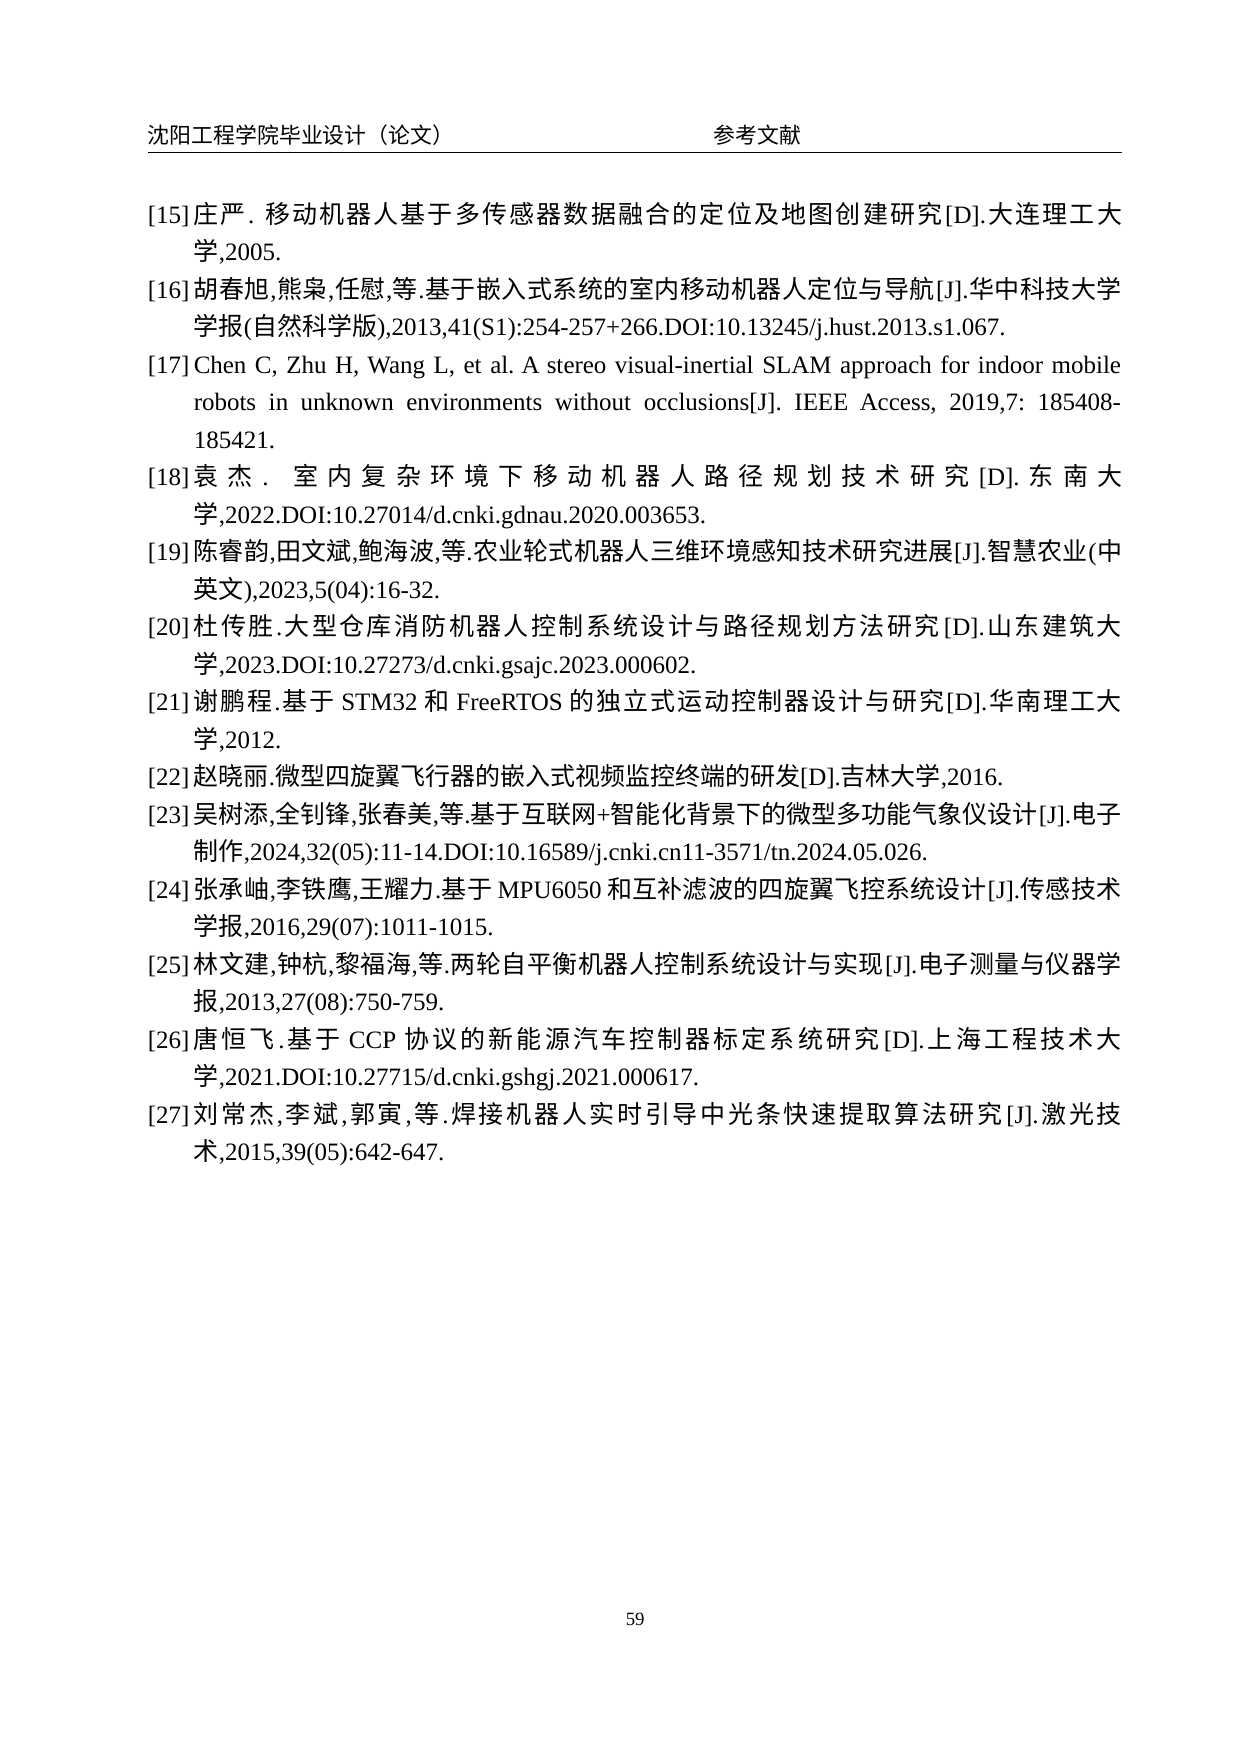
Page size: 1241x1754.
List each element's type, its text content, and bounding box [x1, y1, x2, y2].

list 袁杰. 室内复杂环境下移动机器人路径规划技术研究[D].东南大学,2022.DOI:10.27014/d.cnki.gdnau.2020.003653. [148, 456, 1122, 531]
list 林文建,钟杭,黎福海,等.两轮自平衡机器人控制系统设计与实现[J].电子测量与仪器学报,2013,27(08):750-759. [148, 943, 1122, 1018]
list 庄严. 移动机器人基于多传感器数据融合的定位及地图创建研究[D].大连理工大学,2005. [148, 193, 1122, 268]
list 吴树添,全钊锋,张春美,等.基于互联网+智能化背景下的微型多功能气象仪设计[J].电子制作,2024,32(05):11-14.DOI:10.16589/j.cnki.cn11-3571/tn.2024.05.026. [148, 793, 1122, 868]
list 胡春旭,熊枭,任慰,等.基于嵌入式系统的室内移动机器人定位与导航[J].华中科技大学学报(自然科学版),2013,41(S1):254-257+266.DOI:10.13245/j.hust.2013.s1.067. [148, 268, 1122, 343]
list 唐恒飞.基于CCP协议的新能源汽车控制器标定系统研究[D].上海工程技术大学,2021.DOI:10.27715/d.cnki.gshgj.2021.000617. [148, 1018, 1122, 1093]
list 谢鹏程.基于STM32和FreeRTOS的独立式运动控制器设计与研究[D].华南理工大学,2012. [148, 681, 1122, 756]
list 刘常杰,李斌,郭寅,等.焊接机器人实时引导中光条快速提取算法研究[J].激光技术,2015,39(05):642-647. [148, 1093, 1122, 1168]
list 杜传胜.大型仓库消防机器人控制系统设计与路径规划方法研究[D].山东建筑大学,2023.DOI:10.27273/d.cnki.gsajc.2023.000602. [148, 606, 1122, 681]
list Chen C, Zhu H, Wang L, et al. A stereo visual-inertial SLAM approach for indoor mobile robots in unknown environments without occlusions[J]. IEEE Access, 2019,7: 185408-185421. [148, 343, 1122, 456]
list 陈睿韵,田文斌,鲍海波,等.农业轮式机器人三维环境感知技术研究进展[J].智慧农业(中英文),2023,5(04):16-32. [148, 531, 1122, 606]
list 赵晓丽.微型四旋翼飞行器的嵌入式视频监控终端的研发[D].吉林大学,2016. [148, 756, 1122, 793]
list 张承岫,李铁鹰,王耀力.基于MPU6050和互补滤波的四旋翼飞控系统设计[J].传感技术学报,2016,29(07):1011-1015. [148, 868, 1122, 943]
